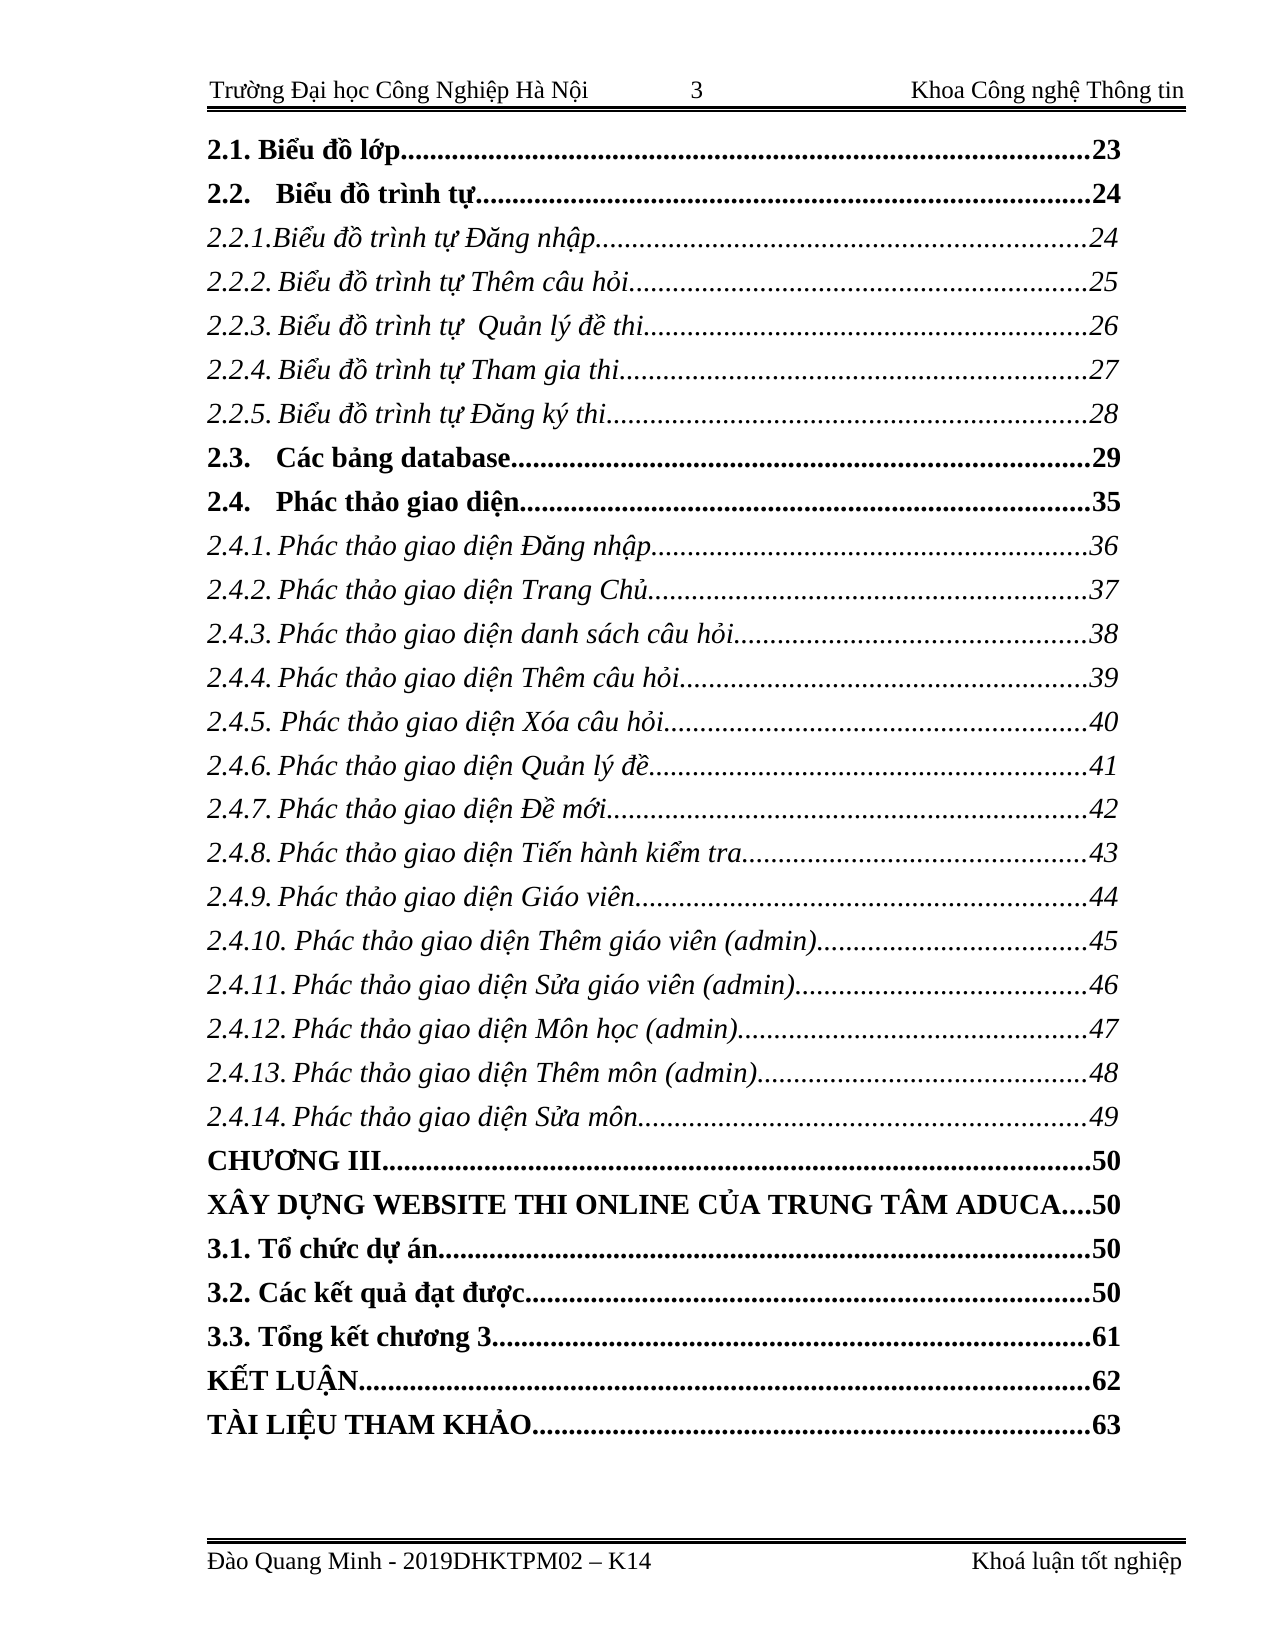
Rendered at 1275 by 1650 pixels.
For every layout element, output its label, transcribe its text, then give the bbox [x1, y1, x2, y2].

text 2.4.10. Phác thảo giao diện Thêm giáo viên (admin) 45 [207, 923, 1186, 957]
text 2.4. Phác thảo giao diện 35 [207, 484, 1186, 517]
text 2.4.7. Phác thảo giao diện Đề mới 42 [207, 792, 1186, 825]
text 2.2.4. Biểu đồ trình tự Tham gia thi 27 [207, 352, 1186, 386]
text 3.3. Tổng kết chương 3 61 [207, 1319, 1186, 1353]
text 2.4.1. Phác thảo giao diện Đăng nhập 36 [207, 528, 1186, 561]
text 2.1. Biểu đồ lớp 23 [207, 132, 1186, 166]
text KẾT LUẬN 62 [207, 1363, 1186, 1397]
text 2.4.9. Phác thảo giao diện Giáo viên 44 [207, 879, 1186, 913]
text 2.2.1.Biểu đồ trình tự Đăng nhập 24 [207, 220, 1186, 254]
text 2.2. Biểu đồ trình tự 24 [207, 176, 1186, 210]
text 2.4.14. Phác thảo giao diện Sửa môn 49 [207, 1099, 1186, 1133]
text 2.4.13. Phác thảo giao diện Thêm môn (admin) 48 [207, 1055, 1186, 1089]
text 2.2.5. Biểu đồ trình tự Đăng ký thi 28 [207, 396, 1186, 429]
text XÂY DỰNG WEBSITE THI ONLINE CỦA TRUNG TÂM ADUCA 50 [207, 1187, 1186, 1221]
text 3.1. Tổ chức dự án 50 [207, 1231, 1186, 1265]
text 2.2.2. Biểu đồ trình tự Thêm câu hỏi 25 [207, 264, 1186, 298]
text 3.2. Các kết quả đạt được 50 [207, 1275, 1186, 1309]
text 2.4.12. Phác thảo giao diện Môn học (admin) 47 [207, 1011, 1186, 1045]
text 2.3. Các bảng database 29 [207, 440, 1186, 473]
text TÀI LIỆU THAM KHẢO 63 [207, 1407, 1186, 1441]
text 2.4.3. Phác thảo giao diện danh sách câu hỏi 38 [207, 616, 1186, 649]
text 2.4.8. Phác thảo giao diện Tiến hành kiểm tra 43 [207, 836, 1186, 869]
text 2.4.4. Phác thảo giao diện Thêm câu hỏi 39 [207, 660, 1186, 693]
text CHƯƠNG III. 50 [207, 1143, 1186, 1177]
text 2.4.11. Phác thảo giao diện Sửa giáo viên (admin) 46 [207, 967, 1186, 1001]
text 2.4.5. Phác thảo giao diện Xóa câu hỏi 40 [207, 704, 1186, 737]
text 2.4.6. Phác thảo giao diện Quản lý đề 41 [207, 748, 1186, 781]
text 2.2.3. Biểu đồ trình tự Quản lý đề thi 26 [207, 308, 1186, 342]
text 2.4.2. Phác thảo giao diện Trang Chủ 37 [207, 572, 1186, 605]
